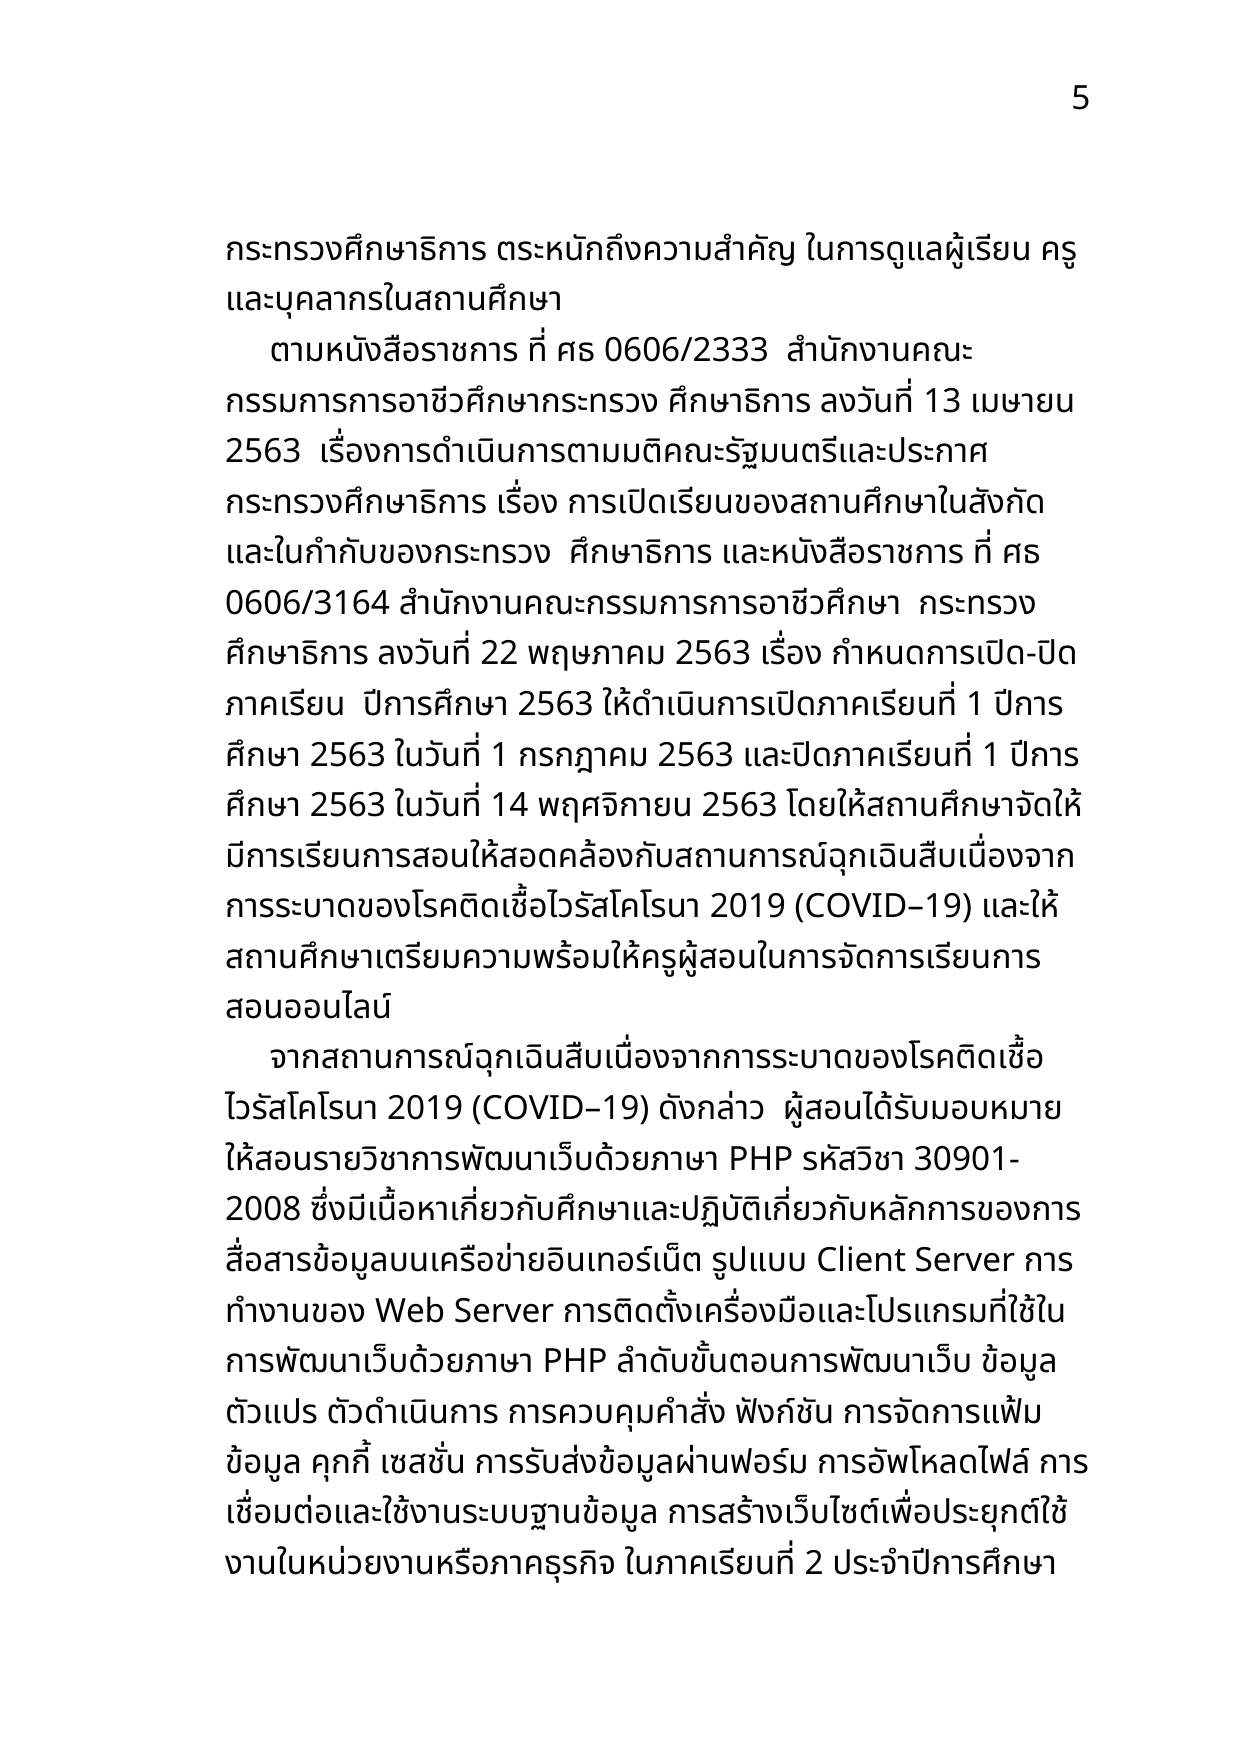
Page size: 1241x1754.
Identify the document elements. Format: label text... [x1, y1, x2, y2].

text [225, 225, 1090, 326]
text ตามหนังสือราชการ ที่ ศธ 0606/2333 สำนักงานคณะกรรมการการอาชีวศึกษากระทรวง ศึกษาธิการ ลงวันที่ 13 เมษายน 2563 เรื่องการดำเนินการตามมติคณะรัฐมนตรีและประกาศกระทรวงศึกษาธิการ เรื่อง การเปิดเรียนของสถานศึกษาในสังกัดและในกำกับของกระทรวง ศึกษาธิการ และหนังสือราชการ ที่ ศธ 0606/3164 สำนักงานคณะกรรมการการอาชีวศึกษา กระทรวงศึกษาธิการ ลงวันที่ 22 พฤษภาคม 2563 เรื่อง กำหนดการเปิด-ปิด ภาคเรียน ปีการศึกษา 2563 ให้ดำเนินการเปิดภาคเรียนที่ 1 ปีการศึกษา 2563 ในวันที่ 1 กรกฎาคม 2563 และปิดภาคเรียนที่ 1 ปีการศึกษา 2563 ในวันที่ 14 พฤศจิกายน 2563 โดยให้สถานศึกษาจัดให้มีการเรียนการสอนให้สอดคล้องกับสถานการณ์ฉุกเฉินสืบเนื่องจากการระบาดของโรคติดเชื้อไวรัสโคโรนา 2019 (COVID–19) และให้สถานศึกษาเตรียมความพร้อมให้ครูผู้สอนในการจัดการเรียนการสอนออนไลน์ [225, 326, 1090, 1033]
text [225, 1033, 1090, 1589]
